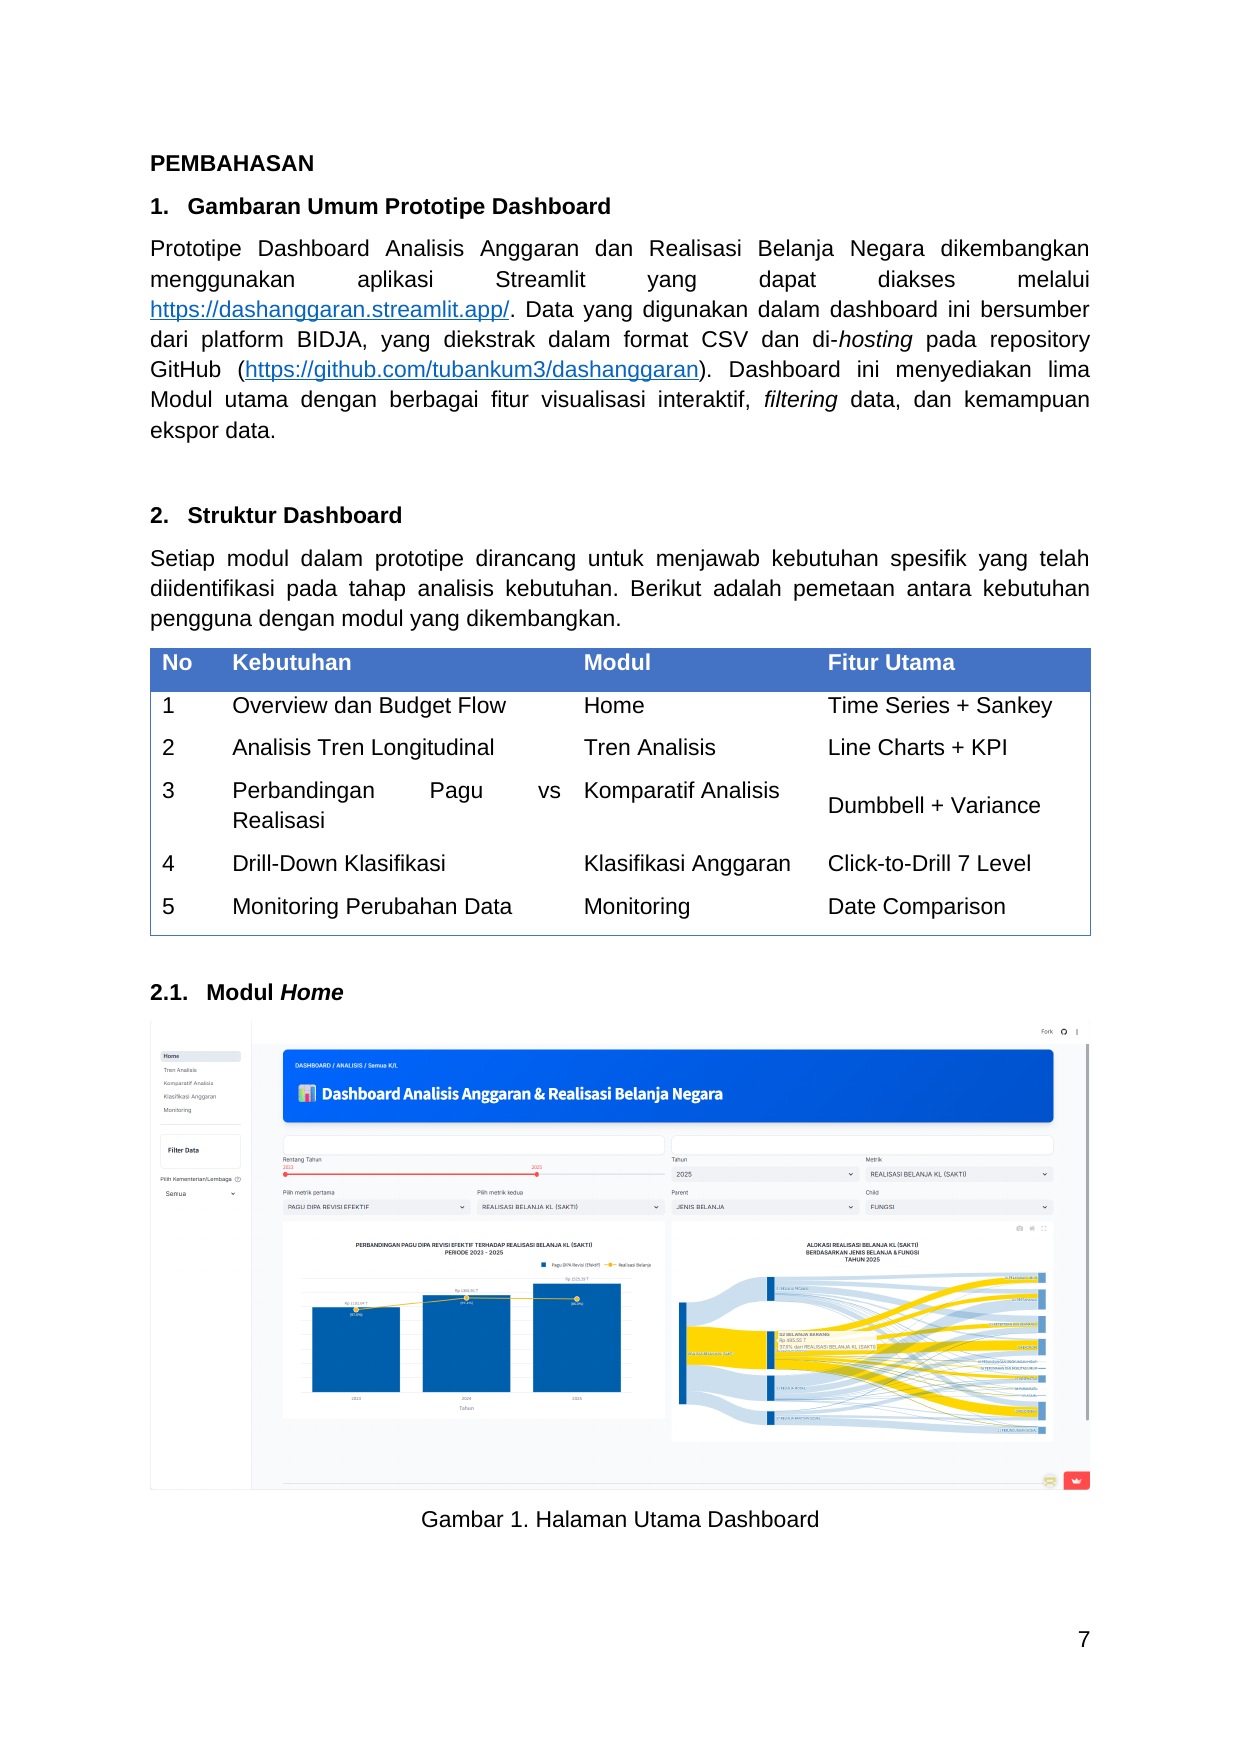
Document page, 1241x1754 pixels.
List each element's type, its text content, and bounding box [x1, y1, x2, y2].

subtitle Modul Home [150, 979, 1090, 1006]
table_cell Home [572, 692, 816, 734]
table_header Kebutuhan [221, 649, 572, 692]
table_header No [151, 649, 221, 692]
text Setiap modul dalam prototipe dirancang untuk menjawab kebutuhan spesifik yang telah diidentifikasi pada tahap analisis kebutuhan. Berikut adalah pemetaan antara kebutuhan pengguna dengan modul yang dikembangkan. [150, 545, 1090, 632]
table_cell 1 [151, 692, 221, 734]
table_header Fitur Utama [816, 649, 1090, 692]
subtitle PEMBAHASAN [150, 150, 1090, 176]
table_cell Dumbbell + Variance [816, 777, 1090, 850]
table_header Modul [572, 649, 816, 692]
table_cell Perbandingan Pagu vs Realisasi [221, 777, 572, 850]
table_cell 4 [151, 850, 221, 893]
table_cell Komparatif Analisis [572, 777, 816, 850]
picture [150, 1021, 1091, 1490]
table_cell Overview dan Budget Flow [221, 692, 572, 734]
table_cell Line Charts + KPI [816, 734, 1090, 777]
table_cell 2 [151, 734, 221, 777]
table_cell Date Comparison [816, 893, 1090, 935]
text Prototipe Dashboard Analisis Anggaran dan Realisasi Belanja Negara dikembangkan menggunakan aplikasi Streamlit yang dapat diakses melalui https://dashanggaran.streamlit.app/. Data yang digunakan dalam dashboard ini bersumber dari platform BIDJA, yang diekstrak dalam format CSV dan di-hosting pada repository GitHub (https://github.com/tubankum3/dashanggaran). Dashboard ini menyediakan lima Modul utama dengan berbagai fitur visualisasi interaktif, filtering data, dan kemampuan ekspor data. [150, 235, 1090, 443]
subtitle Struktur Dashboard [150, 502, 1090, 528]
table_cell Klasifikasi Anggaran [572, 850, 816, 893]
table_cell 3 [151, 777, 221, 850]
table_cell Drill-Down Klasifikasi [221, 850, 572, 893]
table_cell Click-to-Drill 7 Level [816, 850, 1090, 893]
table_cell 5 [151, 893, 221, 935]
text Gambar 1. Halaman Utama Dashboard [150, 1506, 1090, 1532]
table_cell Tren Analisis [572, 734, 816, 777]
table_cell Time Series + Sankey [816, 692, 1090, 734]
subtitle Gambaran Umum Prototipe Dashboard [150, 193, 1090, 219]
table_cell Monitoring Perubahan Data [221, 893, 572, 935]
table_cell Monitoring [572, 893, 816, 935]
table_cell Analisis Tren Longitudinal [221, 734, 572, 777]
